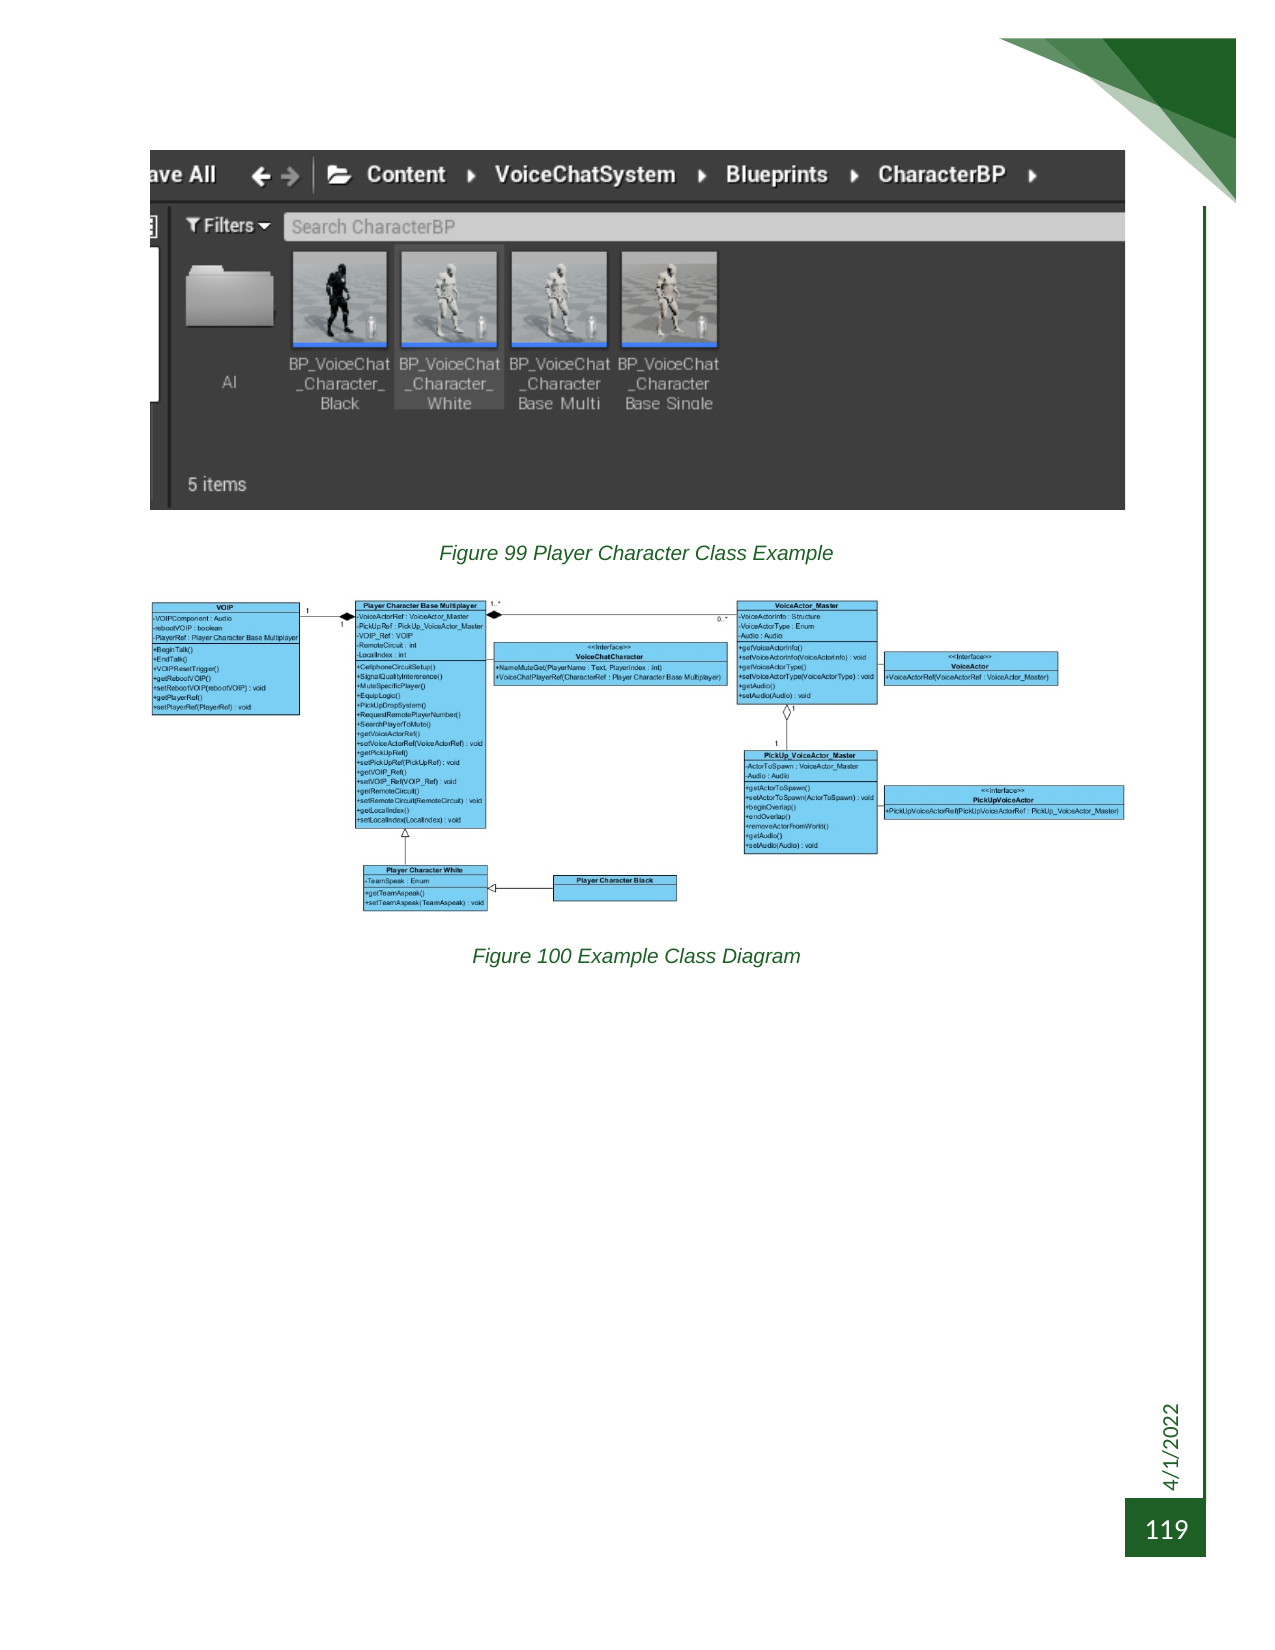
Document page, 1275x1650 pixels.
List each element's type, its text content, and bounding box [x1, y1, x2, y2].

text Figure 101 Example Class Diagram [150, 943, 1125, 967]
picture [150, 597, 1125, 913]
text Figure 100 Player Character Class Example [150, 541, 1125, 565]
picture [150, 38, 1236, 510]
